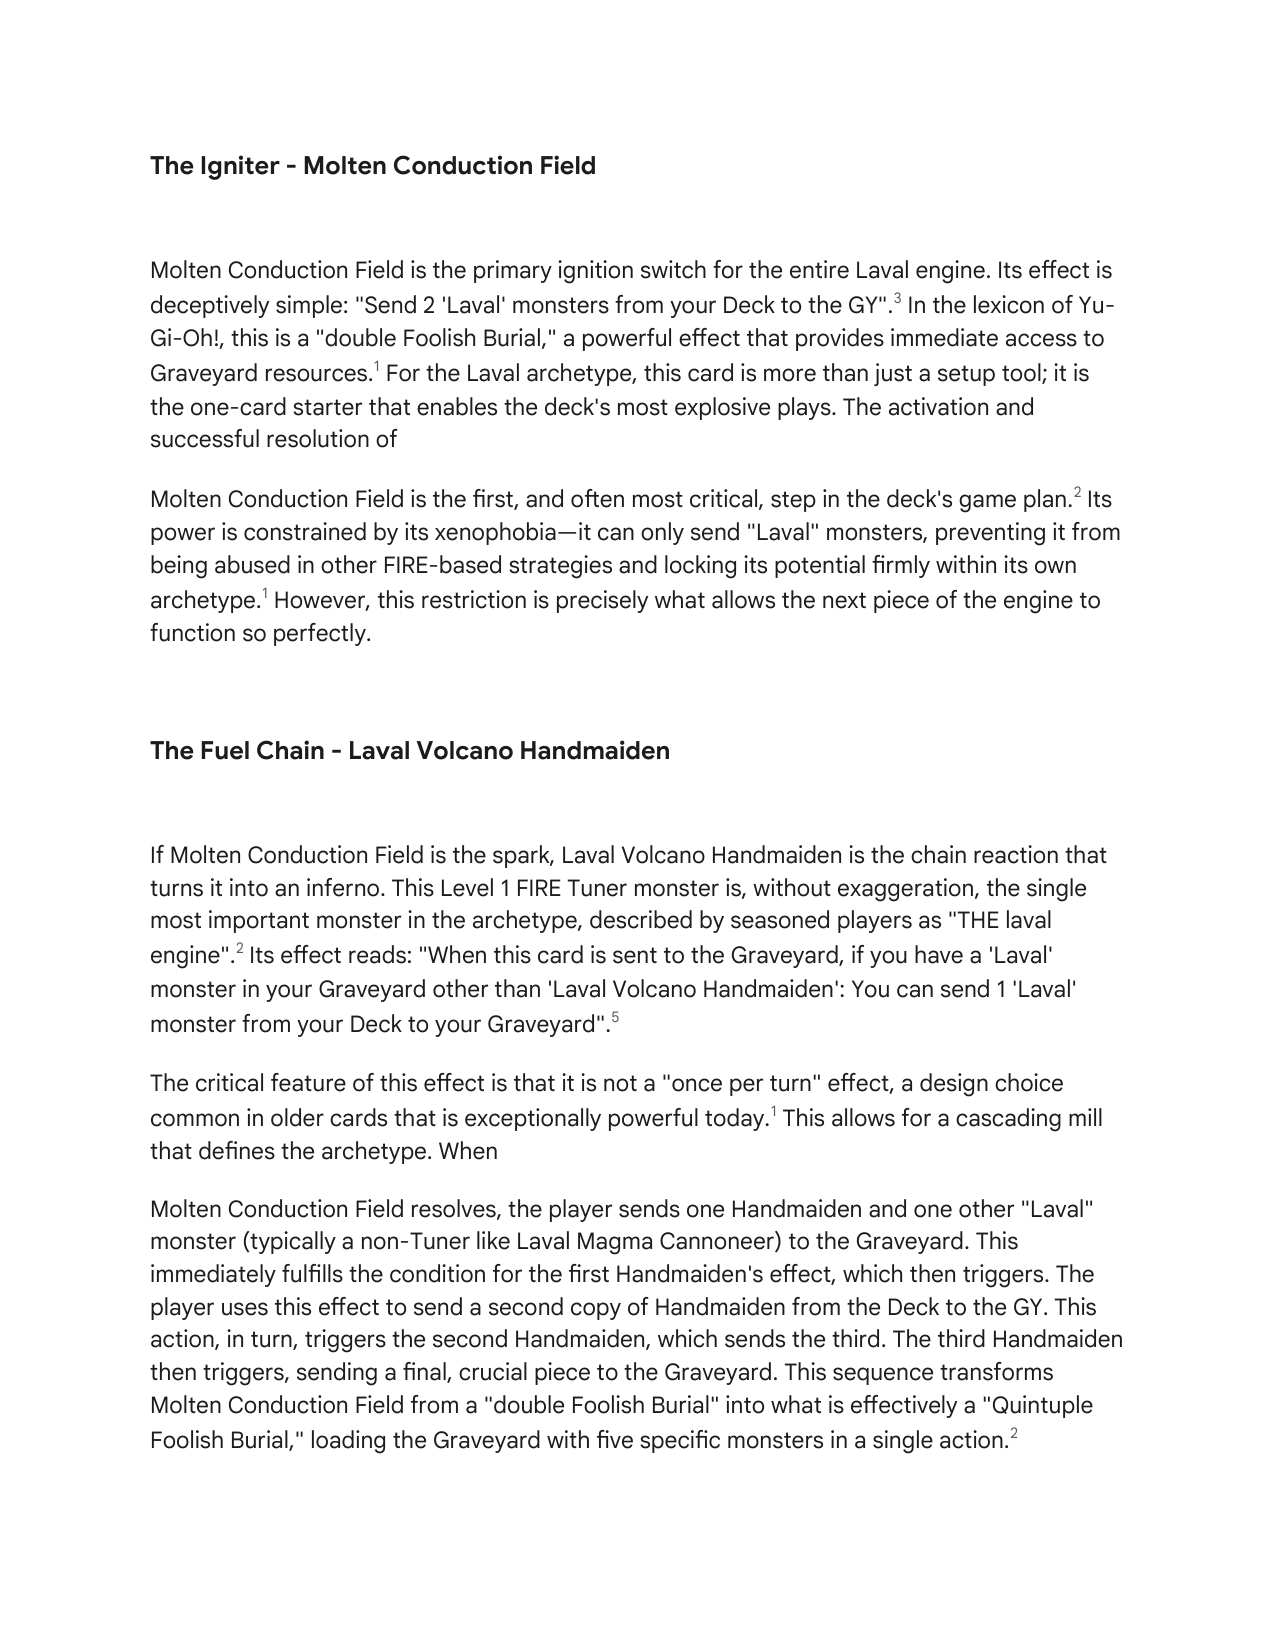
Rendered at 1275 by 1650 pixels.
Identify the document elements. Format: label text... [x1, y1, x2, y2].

text Molten Conduction Field is the primary ignition switch for the entire Laval engine. Its effect is deceptively simple: "Send 2 'Laval' monsters from your Deck to the GY".3 In the lexicon of Yu-Gi-Oh!, this is a "double Foolish Burial," a powerful effect that provides immediate access to Graveyard resources.1 For the Laval archetype, this card is more than just a setup tool; it is the one-card starter that enables the deck's most explosive plays. The activation and successful resolution of [150, 256, 1125, 454]
text Molten Conduction Field resolves, the player sends one Handmaiden and one other "Laval" monster (typically a non-Tuner like Laval Magma Cannoneer) to the Graveyard. This immediately fulfills the condition for the first Handmaiden's effect, which then triggers. The player uses this effect to send a second copy of Handmaiden from the Deck to the GY. This action, in turn, triggers the second Handmaiden, which sends the third. The third Handmaiden then triggers, sending a final, crucial piece to the Graveyard. This sequence transforms Molten Conduction Field from a "double Foolish Burial" into what is effectively a "Quintuple Foolish Burial," loading the Graveyard with five specific monsters in a single action.2 [150, 1195, 1125, 1456]
text Molten Conduction Field is the first, and often most critical, step in the deck's game plan.2 Its power is constrained by its xenophobia—it can only send "Laval" monsters, preventing it from being abused in other FIRE-based strategies and locking its potential firmly within its own archetype.1 However, this restriction is precisely what allows the next piece of the engine to function so perfectly. [150, 483, 1125, 648]
text The critical feature of this effect is that it is not a "once per turn" effect, a design choice common in older cards that is exceptionally powerful today.1 This allows for a cascading mill that defines the archetype. When [150, 1069, 1125, 1166]
subtitle The Igniter - Molten Conduction Field [150, 150, 1125, 181]
subtitle The Fuel Chain - Laval Volcano Handmaiden [150, 735, 1125, 766]
text If Molten Conduction Field is the spark, Laval Volcano Handmaiden is the chain reaction that turns it into an inferno. This Level 1 FIRE Tuner monster is, without exaggeration, the single most important monster in the archetype, described by seasoned players as "THE laval engine".2 Its effect reads: "When this card is sent to the Graveyard, if you have a 'Laval' monster in your Graveyard other than 'Laval Volcano Handmaiden': You can send 1 'Laval' monster from your Deck to your Graveyard".5 [150, 841, 1125, 1039]
